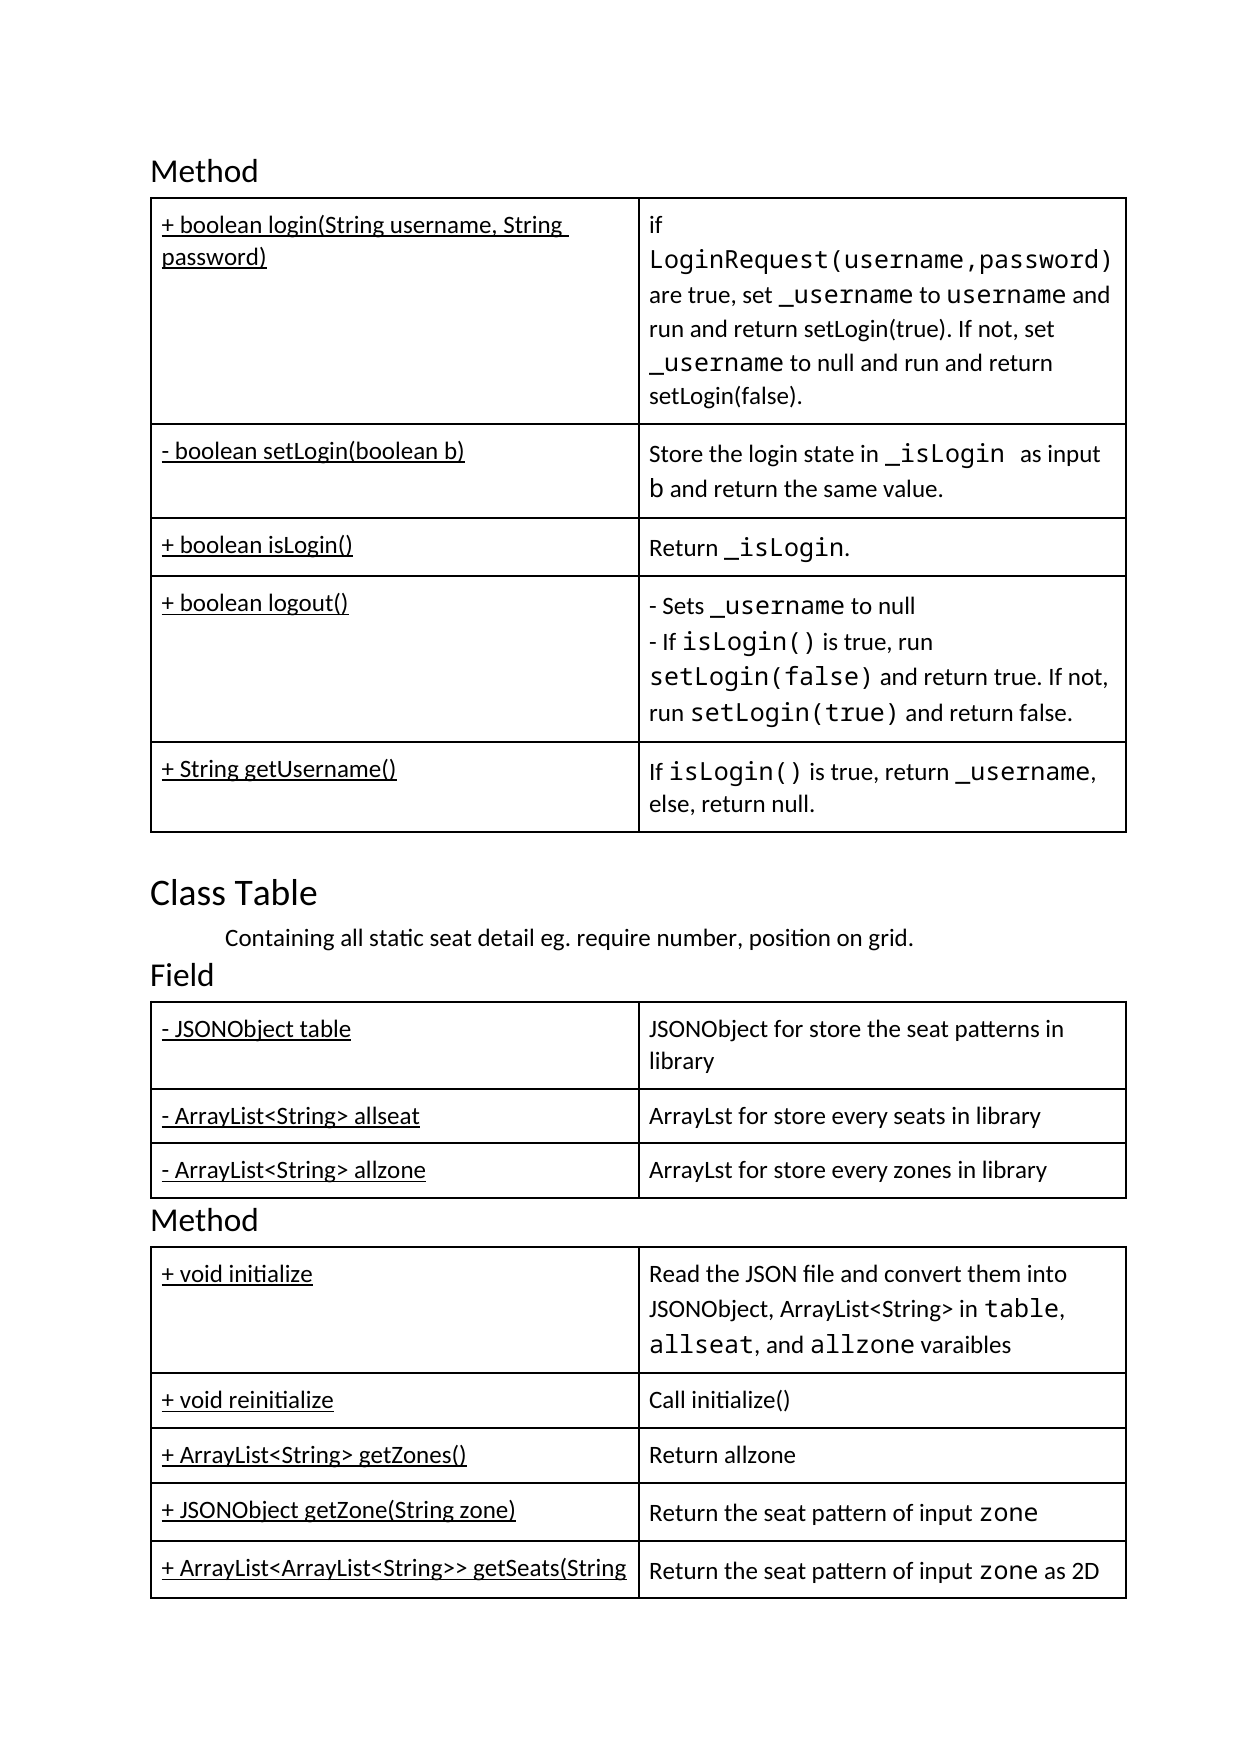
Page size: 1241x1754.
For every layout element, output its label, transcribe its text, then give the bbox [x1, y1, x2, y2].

table_cell + ArrayList<String> getZones() [152, 1429, 638, 1482]
table_cell - boolean setLogin(boolean b) [152, 425, 638, 517]
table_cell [640, 1542, 1125, 1597]
table_cell Call initialize() [640, 1374, 1125, 1427]
table_cell - ArrayList<String> allzone [152, 1144, 638, 1197]
table_cell ArrayLst for store every zones in library [640, 1144, 1125, 1197]
table_cell + boolean logout() [152, 577, 638, 741]
table_cell Return allzone [640, 1429, 1125, 1482]
subtitle Method [150, 1199, 1090, 1240]
text Containing all static seat detail eg. require number, position on grid. [150, 922, 1090, 952]
table_cell ArrayLst for store every seats in library [640, 1090, 1125, 1142]
table_cell Return _isLogin. [640, 519, 1125, 575]
table_header + void initialize [152, 1248, 638, 1372]
table_header Read the JSON file and convert them into JSONObject, ArrayList<String> in table, allseat, and allzone varaibles [640, 1248, 1125, 1372]
table_header if LoginRequest(username,password) are true, set _username to username and run and return setLogin(true). If not, set _username to null and run and return setLogin(false). [640, 199, 1125, 423]
table_header + boolean login(String username, String password) [152, 199, 638, 423]
table_cell - Sets _username to null - If isLogin() is true, run setLogin(false) and return true. If not, run setLogin(true) and return false. [640, 577, 1125, 741]
table_cell - ArrayList<String> allseat [152, 1090, 638, 1142]
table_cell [152, 1542, 638, 1597]
subtitle Class Table [150, 869, 1090, 915]
table_cell + void reinitialize [152, 1374, 638, 1427]
table_cell + JSONObject getZone(String zone) [152, 1484, 638, 1540]
table_header JSONObject for store the seat patterns in library [640, 1003, 1125, 1087]
table_cell Store the login state in _isLogin as input b and return the same value. [640, 425, 1125, 517]
subtitle Method [150, 150, 1090, 191]
table_cell Return the seat pattern of input zone [640, 1484, 1125, 1540]
table_cell + boolean isLogin() [152, 519, 638, 575]
table_cell If isLogin() is true, return _username, else, return null. [640, 743, 1125, 831]
table_header - JSONObject table [152, 1003, 638, 1087]
subtitle Field [150, 954, 1090, 994]
table_cell + String getUsername() [152, 743, 638, 831]
